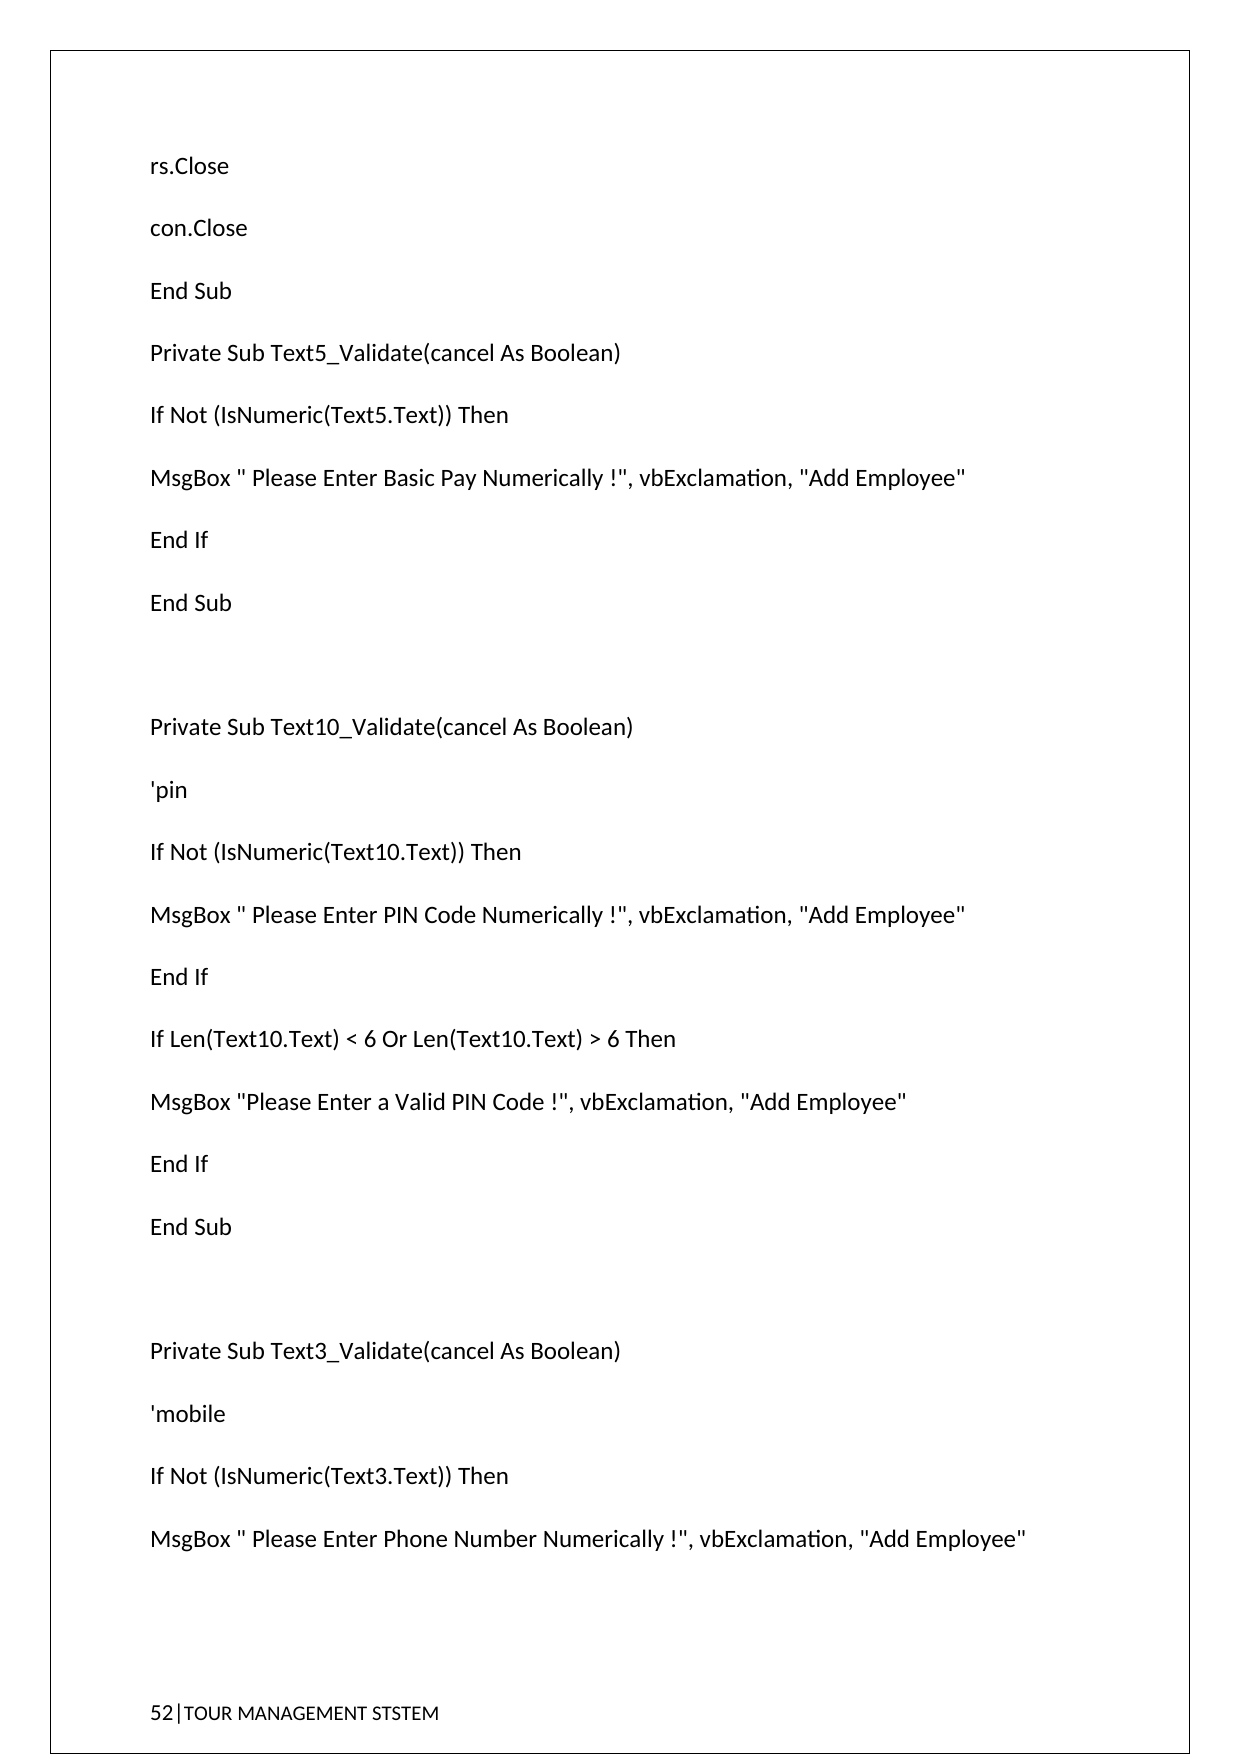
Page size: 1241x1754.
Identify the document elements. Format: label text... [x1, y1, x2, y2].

text End Sub [150, 587, 1090, 617]
text If Not (IsNumeric(Text10.Text)) Then [150, 836, 1090, 867]
text MsgBox "Please Enter a Valid PIN Code !", vbExclamation, "Add Employee" [150, 1086, 1090, 1116]
text End If [150, 1148, 1090, 1179]
text Private Sub Text10_Validate(cancel As Boolean) [150, 712, 1090, 742]
text End Sub [150, 1211, 1090, 1241]
text Private Sub Text5_Validate(cancel As Boolean) [150, 337, 1090, 368]
text MsgBox " Please Enter PIN Code Numerically !", vbExclamation, "Add Employee" [150, 899, 1090, 929]
text con.Close [150, 212, 1090, 243]
text End If [150, 961, 1090, 992]
text If Not (IsNumeric(Text5.Text)) Then [150, 399, 1090, 430]
text 'mobile [150, 1398, 1090, 1428]
text Private Sub Text3_Validate(cancel As Boolean) [150, 1336, 1090, 1366]
text End If [150, 524, 1090, 555]
text MsgBox " Please Enter Phone Number Numerically !", vbExclamation, "Add Employee" [150, 1523, 1090, 1553]
text If Not (IsNumeric(Text3.Text)) Then [150, 1460, 1090, 1491]
text 'pin [150, 774, 1090, 804]
text End Sub [150, 275, 1090, 305]
text rs.Close [150, 150, 1090, 181]
text If Len(Text10.Text) < 6 Or Len(Text10.Text) > 6 Then [150, 1023, 1090, 1054]
text MsgBox " Please Enter Basic Pay Numerically !", vbExclamation, "Add Employee" [150, 462, 1090, 492]
